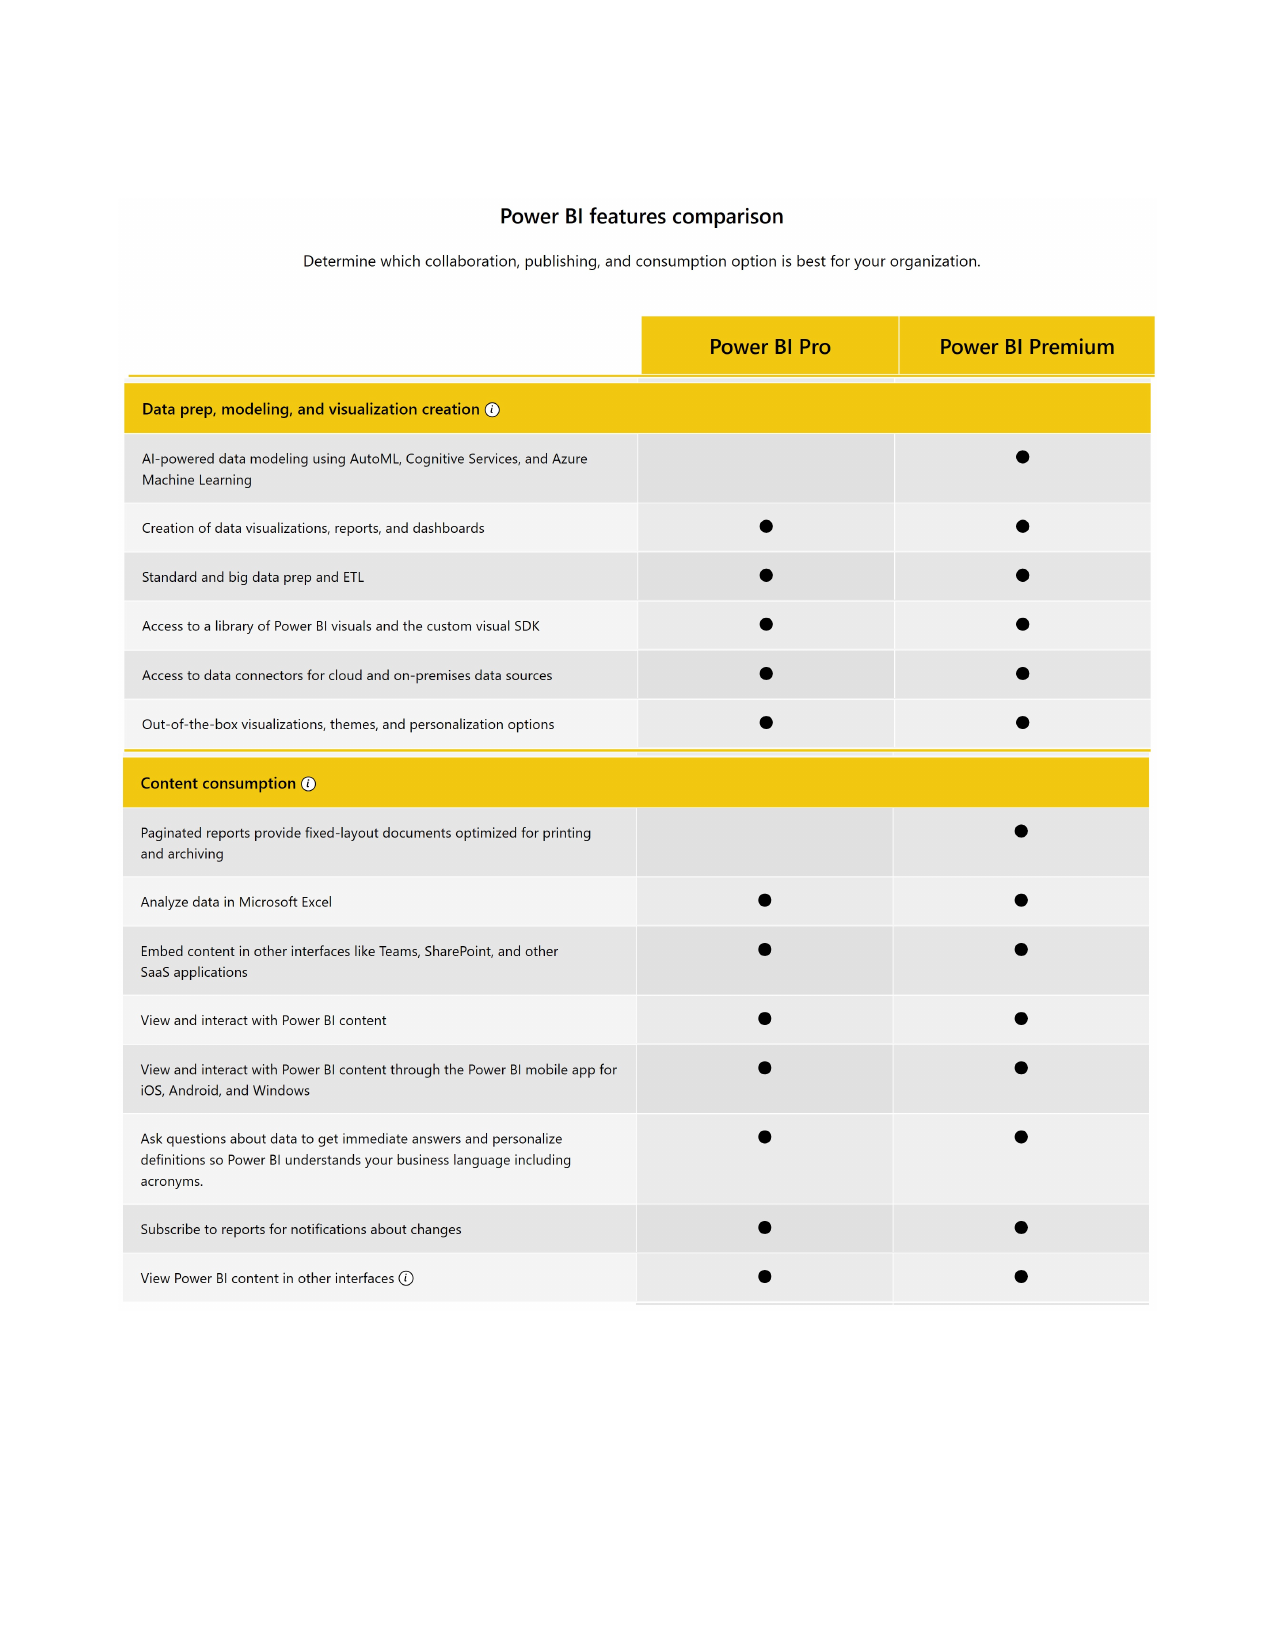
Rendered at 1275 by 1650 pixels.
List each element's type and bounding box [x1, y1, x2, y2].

picture [118, 198, 1157, 1311]
